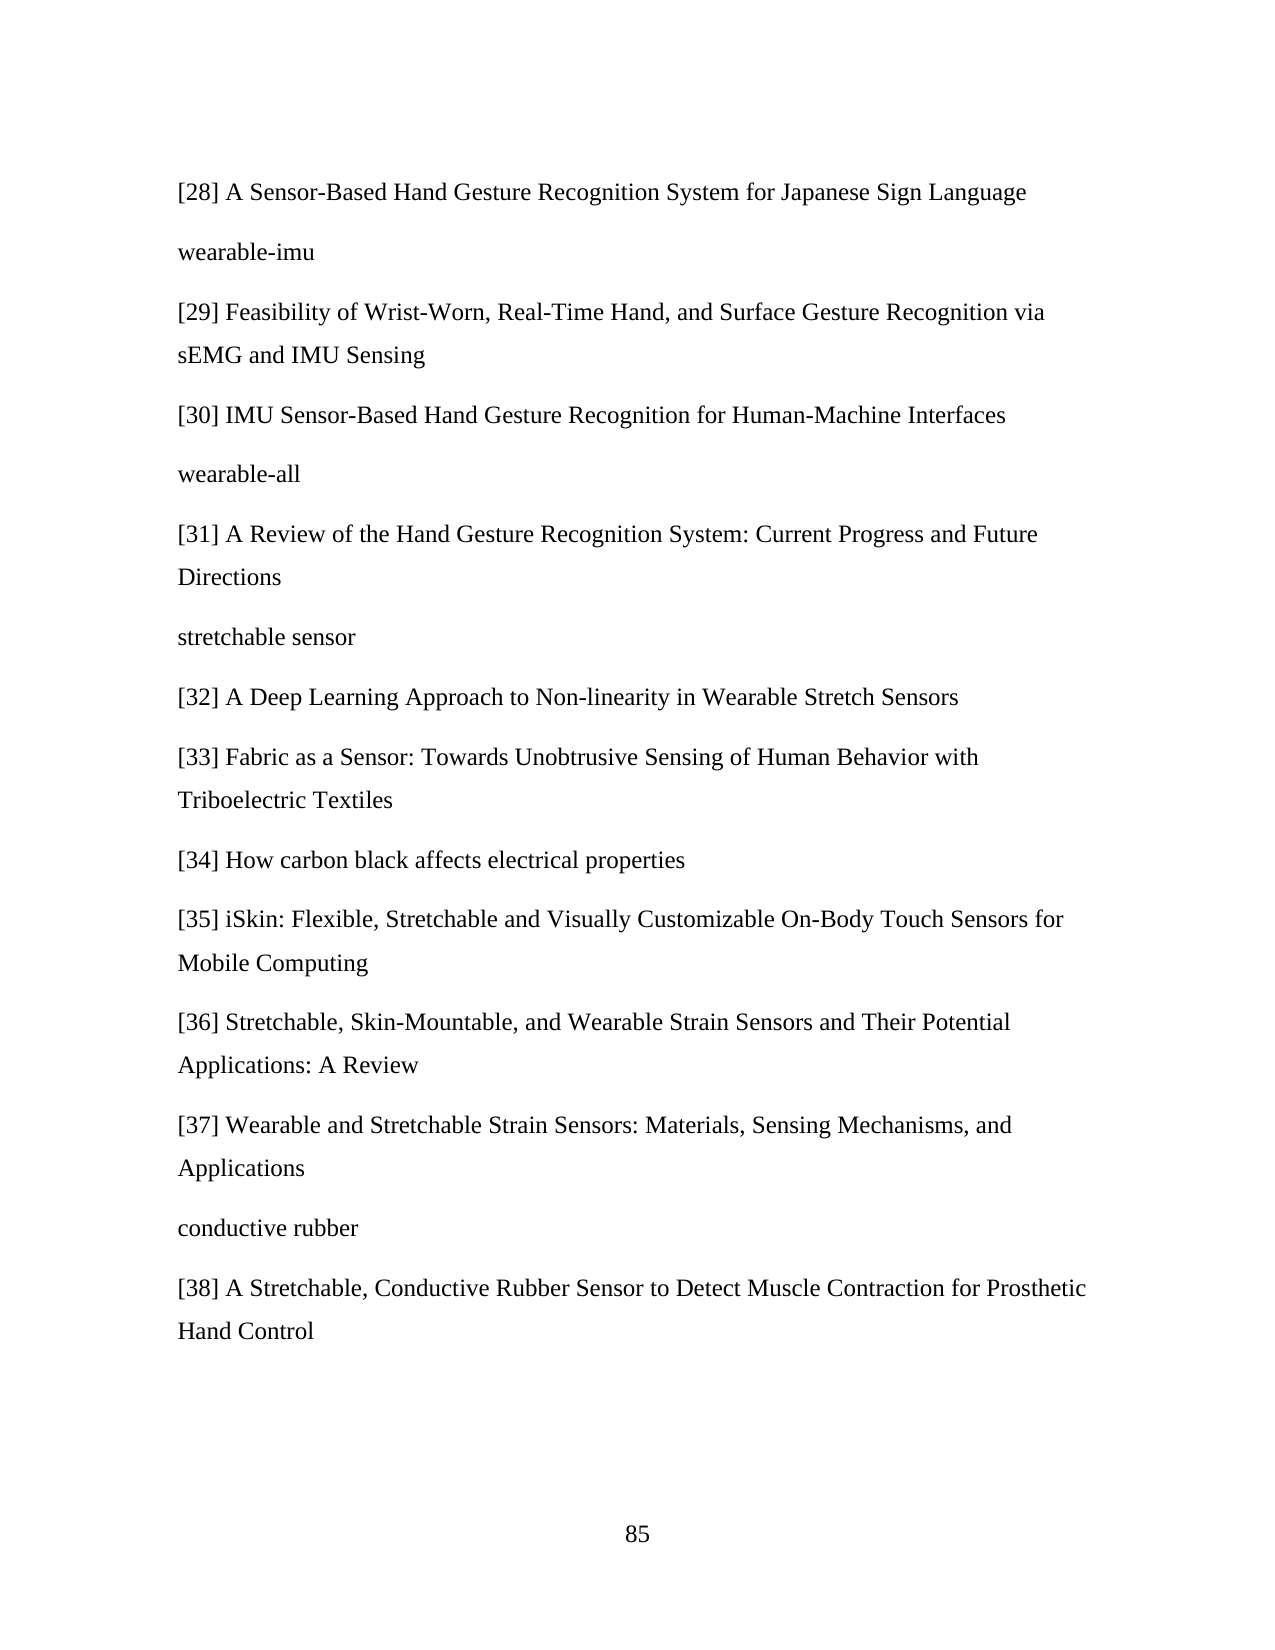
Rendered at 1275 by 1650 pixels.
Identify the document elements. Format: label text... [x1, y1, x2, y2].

text wearable-imu [177, 237, 1098, 266]
text [37] Wearable and Stretchable Strain Sensors: Materials, Sensing Mechanisms, and Applications [177, 1110, 1098, 1182]
text [35] iSkin: Flexible, Stretchable and Visually Customizable On-Body Touch Sensors for Mobile Computing [177, 904, 1098, 976]
text [36] Stretchable, Skin-Mountable, and Wearable Strain Sensors and Their Potential Applications: A Review [177, 1007, 1098, 1079]
text [28] A Sensor-Based Hand Gesture Recognition System for Japanese Sign Language [177, 177, 1098, 206]
text conductive rubber [177, 1213, 1098, 1242]
text [31] A Review of the Hand Gesture Recognition System: Current Progress and Future Directions [177, 519, 1098, 591]
text stretchable sensor [177, 622, 1098, 651]
text [38] A Stretchable, Conductive Rubber Sensor to Detect Muscle Contraction for Prosthetic Hand Control [177, 1273, 1098, 1345]
text [29] Feasibility of Wrist-Worn, Real-Time Hand, and Surface Gesture Recognition via sEMG and IMU Sensing [177, 297, 1098, 369]
text [33] Fabric as a Sensor: Towards Unobtrusive Sensing of Human Behavior with Triboelectric Textiles [177, 742, 1098, 814]
text [30] IMU Sensor-Based Hand Gesture Recognition for Human-Machine Interfaces [177, 400, 1098, 428]
text [34] How carbon black affects electrical properties [177, 845, 1098, 873]
text wearable-all [177, 459, 1098, 488]
text [32] A Deep Learning Approach to Non-linearity in Wearable Stretch Sensors [177, 682, 1098, 711]
